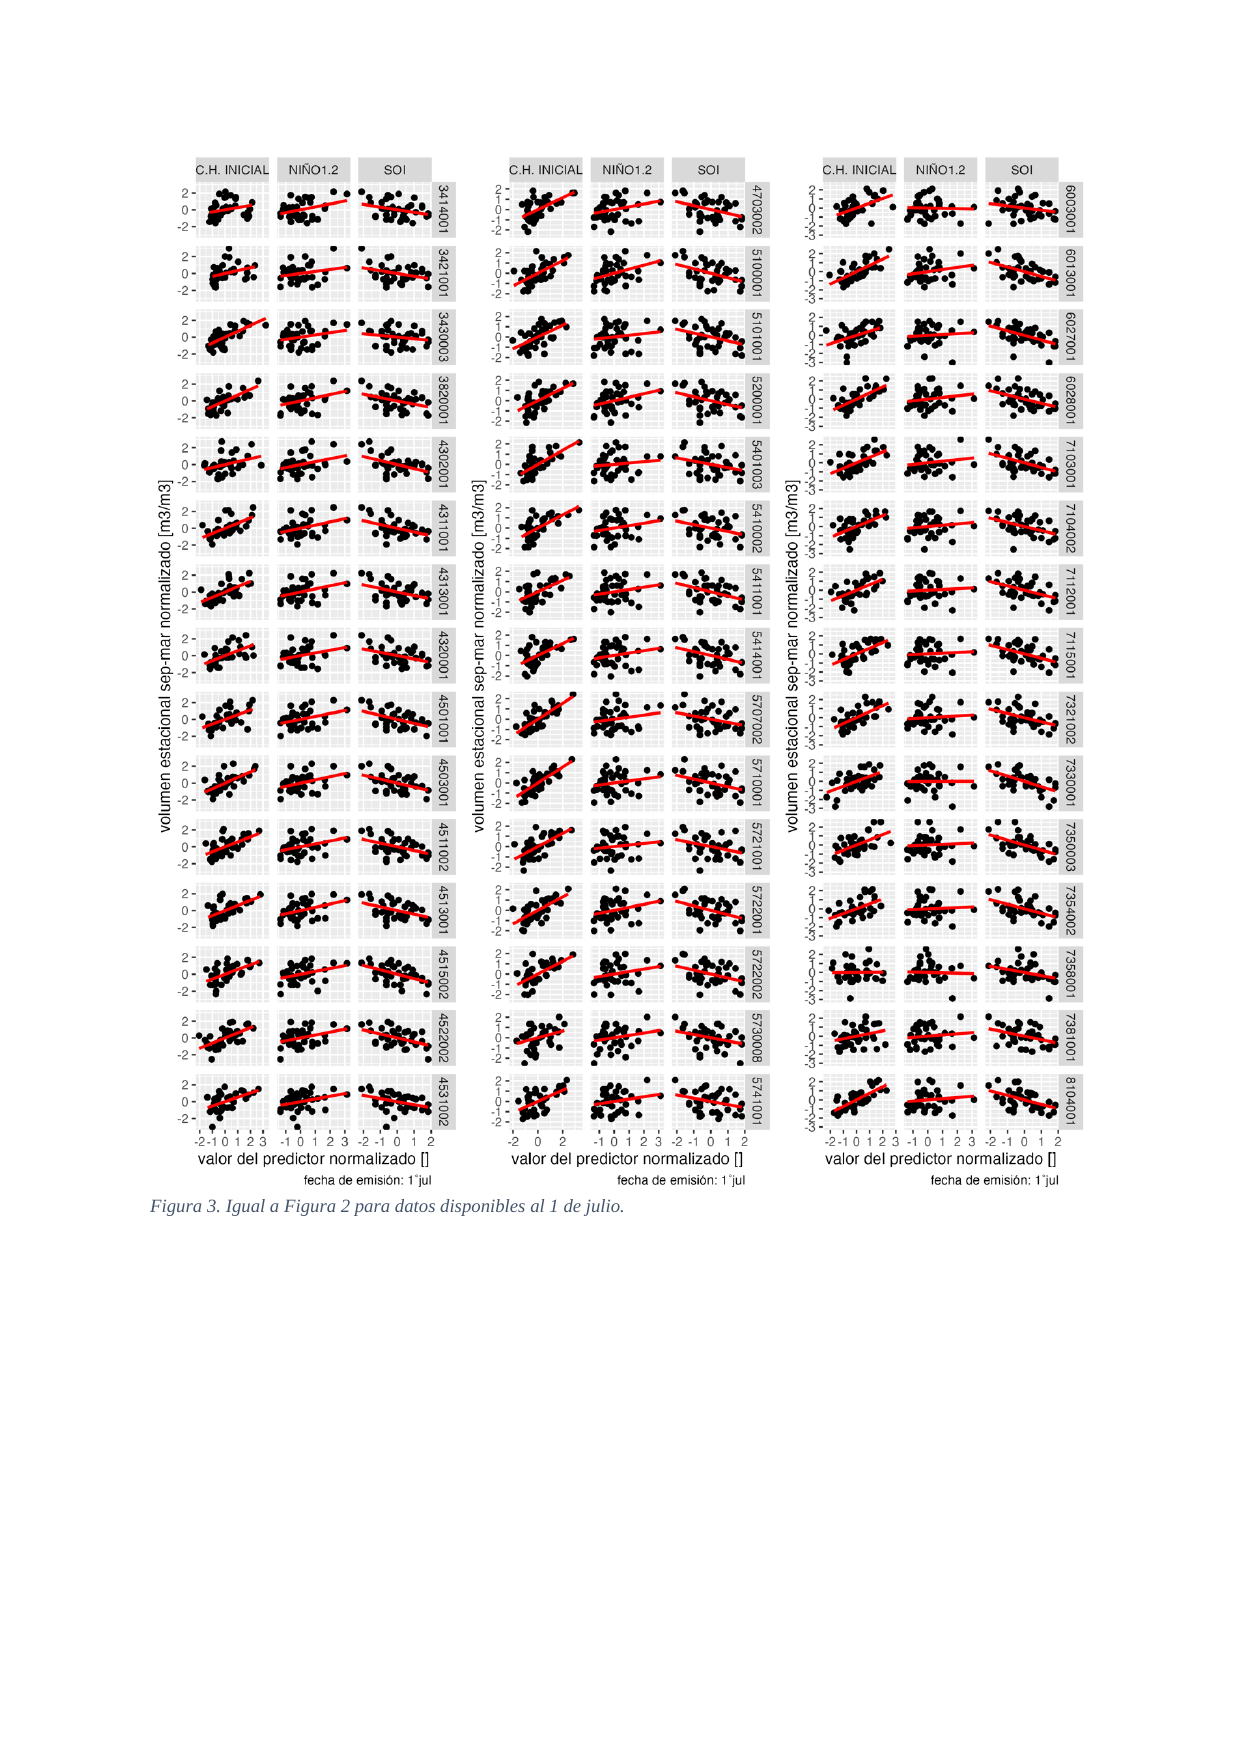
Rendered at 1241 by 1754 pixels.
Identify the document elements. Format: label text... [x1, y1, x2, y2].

picture [150, 150, 1091, 1195]
text Figura 3. Igual a Figura 1 para datos disponibles al 1 de julio. [150, 1195, 1090, 1216]
